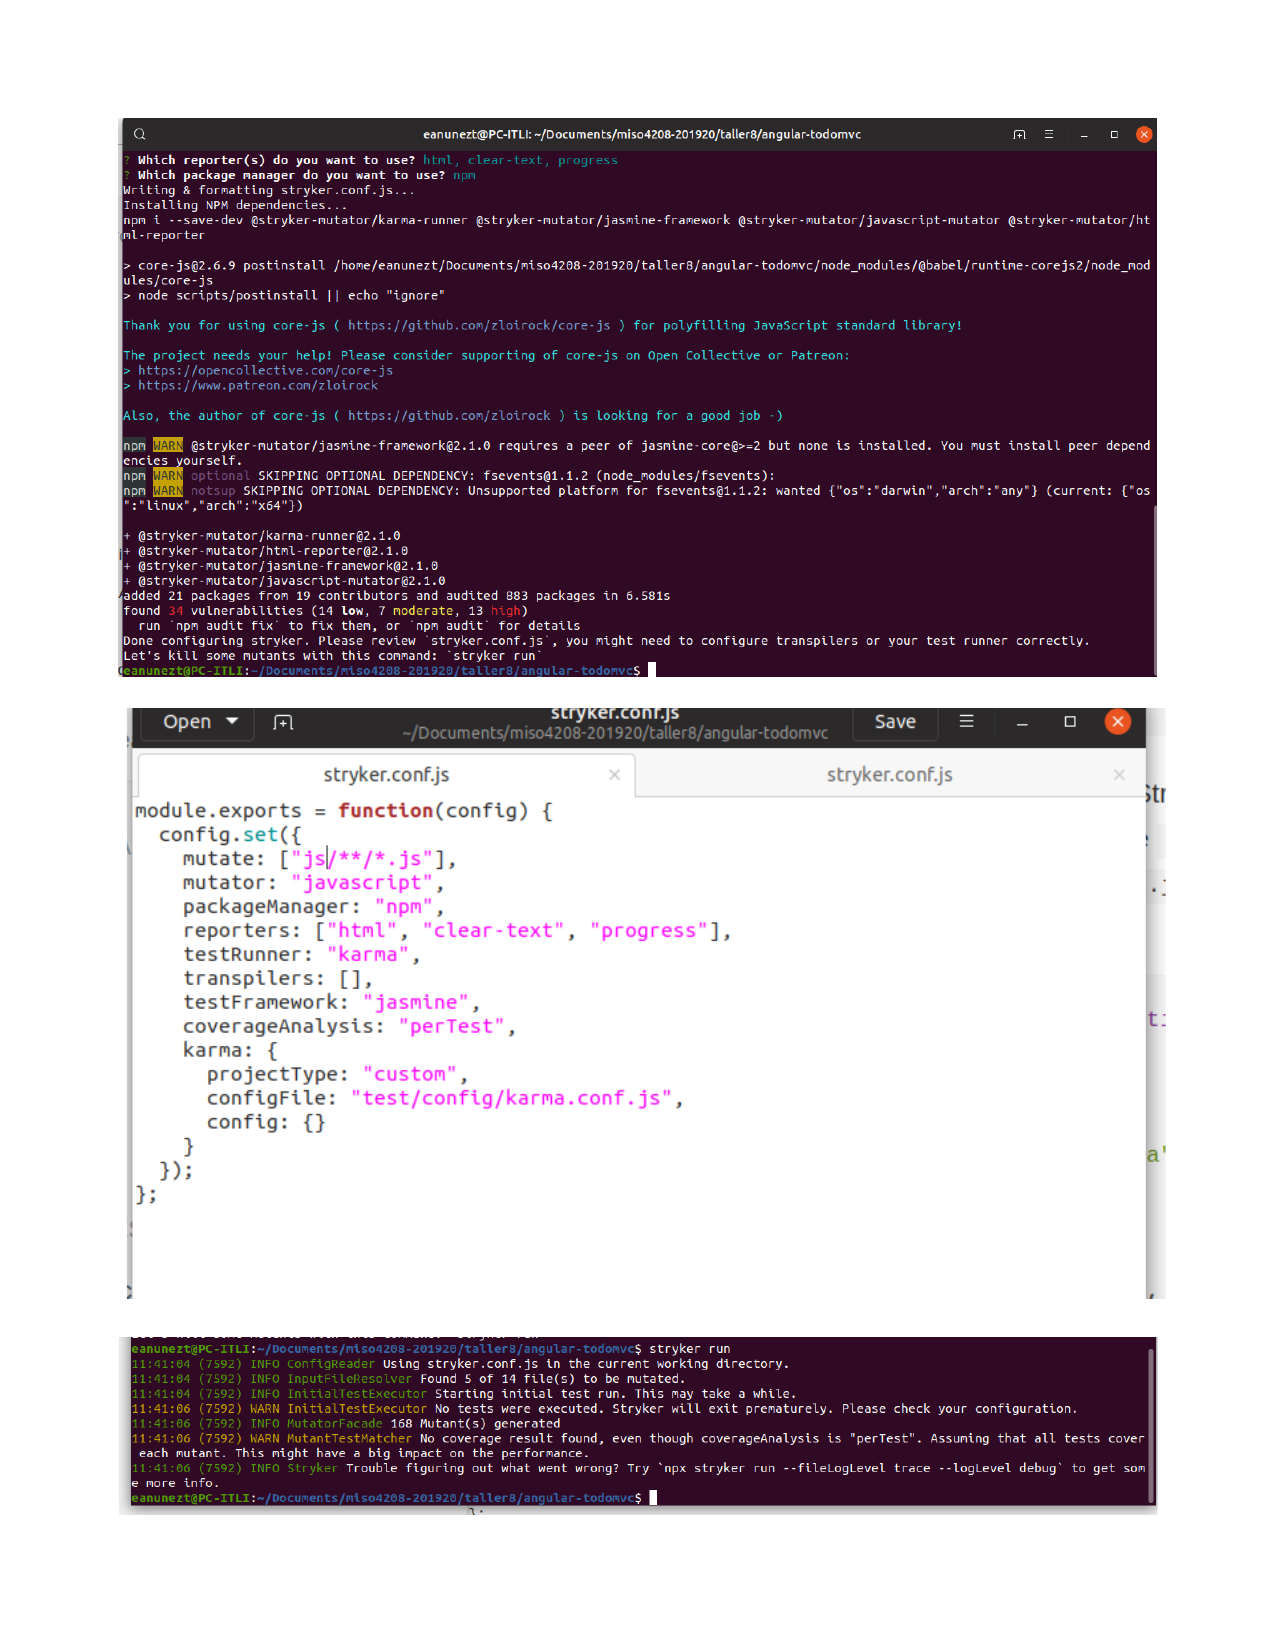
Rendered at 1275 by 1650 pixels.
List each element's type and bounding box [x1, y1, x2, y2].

picture [118, 1337, 1158, 1515]
picture [126, 708, 1166, 1299]
picture [118, 118, 1157, 677]
